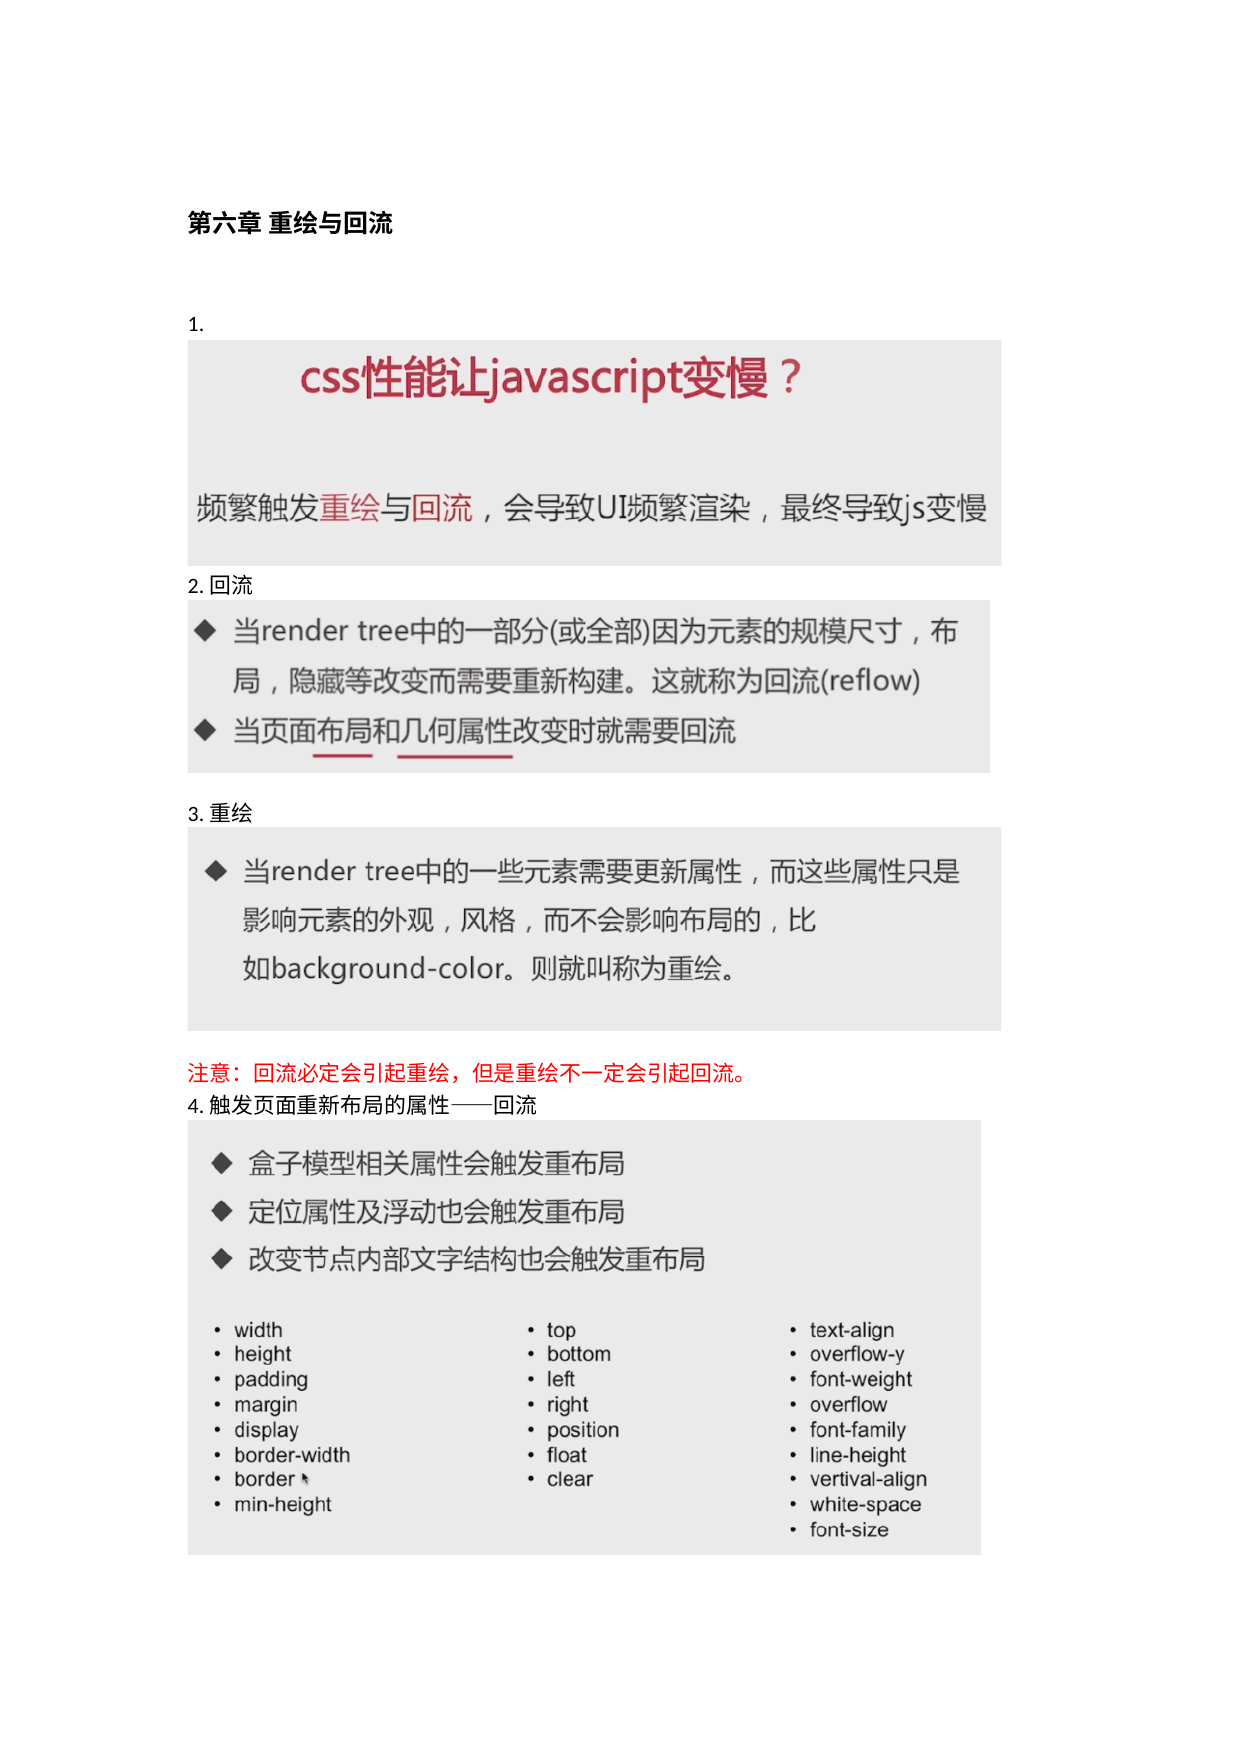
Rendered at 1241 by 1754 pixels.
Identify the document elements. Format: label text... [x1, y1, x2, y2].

text 2. 回流 [187, 568, 1053, 600]
picture [187, 340, 1002, 566]
text 1. [187, 308, 1053, 340]
text 4. 触发页面重新布局的属性——回流 [187, 1088, 1053, 1120]
picture [187, 600, 990, 773]
picture [187, 1120, 982, 1555]
text 3. 重绘 [187, 795, 1053, 828]
text 注意：回流必定会引起重绘，但是重绘不一定会引起回流。 [187, 1055, 1053, 1088]
subtitle 第六章 重绘与回流 [187, 189, 1053, 254]
picture [187, 827, 1002, 1031]
